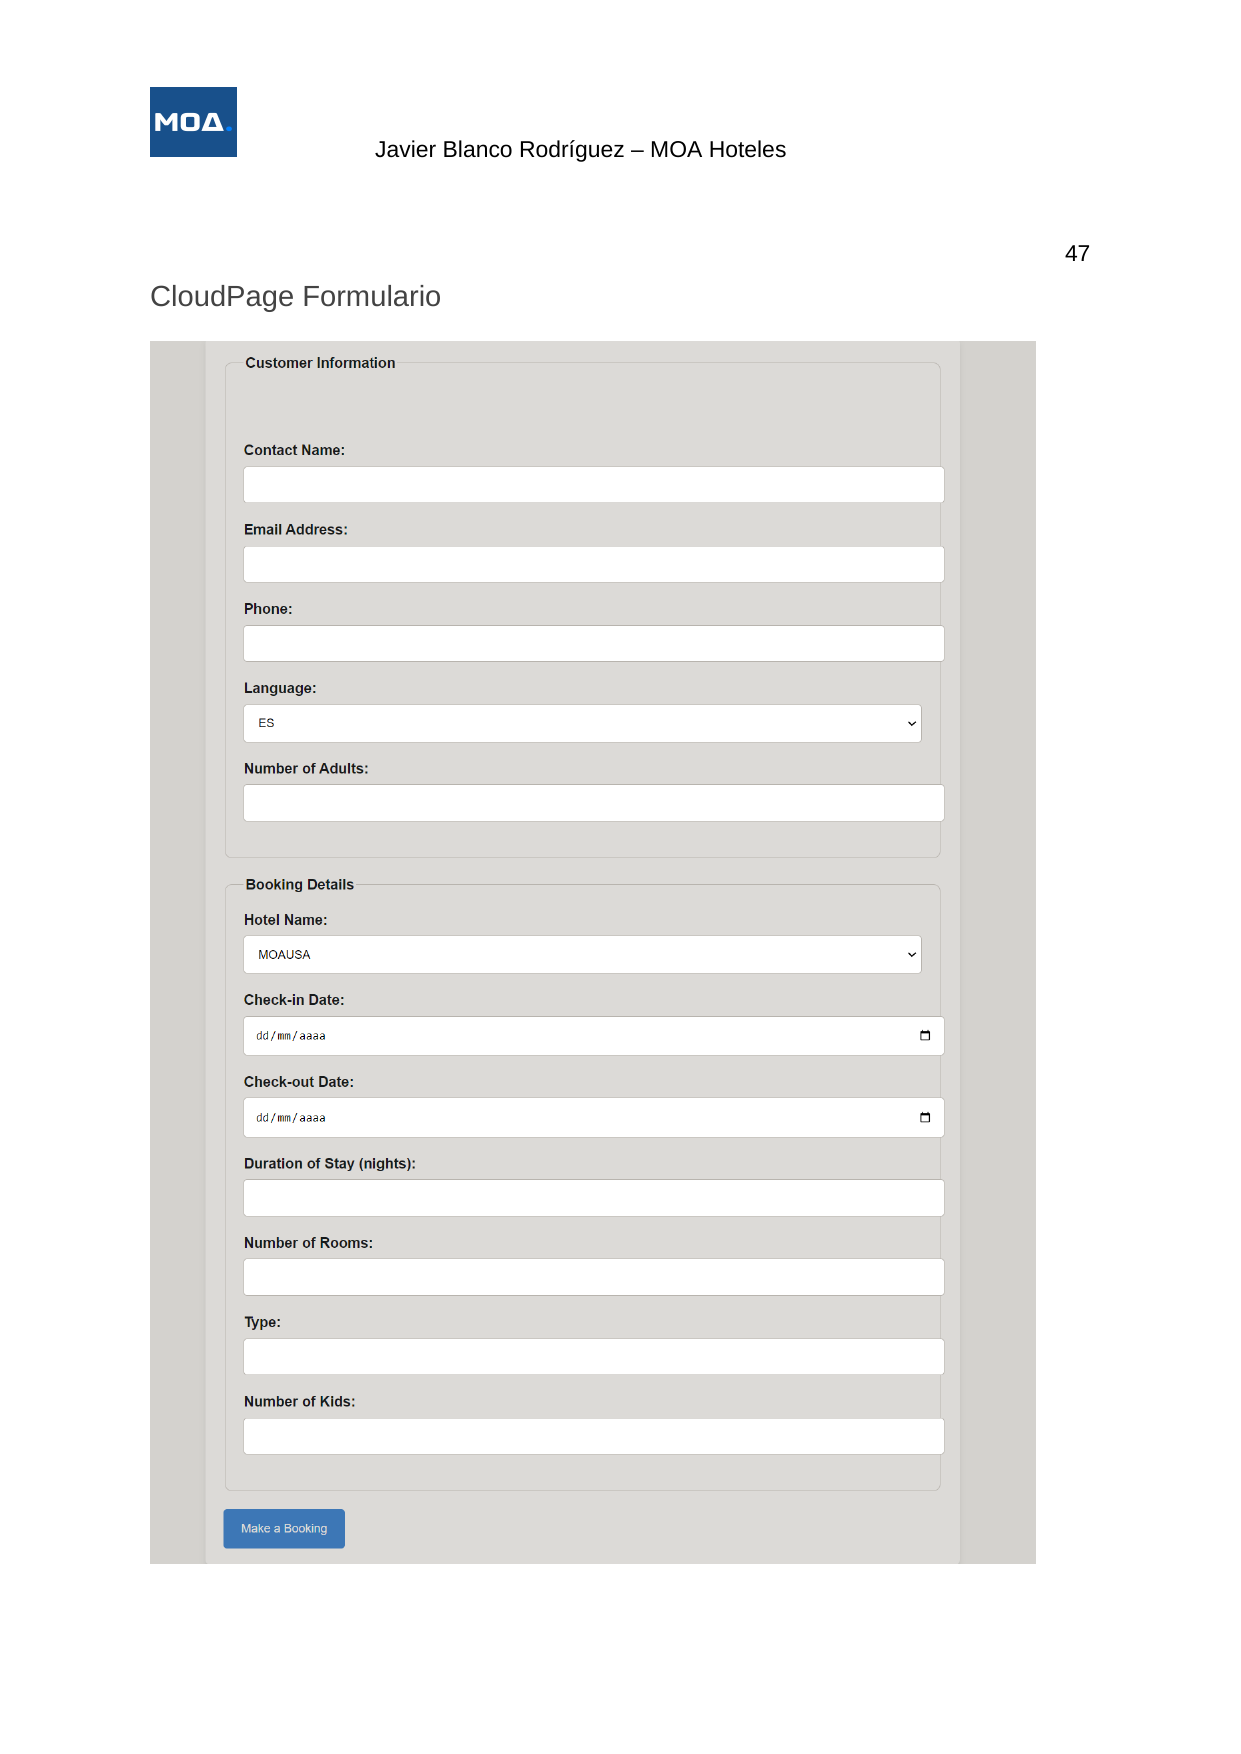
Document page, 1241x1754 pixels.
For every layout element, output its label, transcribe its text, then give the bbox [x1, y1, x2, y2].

picture [150, 341, 1036, 1564]
subtitle CloudPage Formulario [150, 279, 1090, 312]
picture [150, 87, 237, 157]
